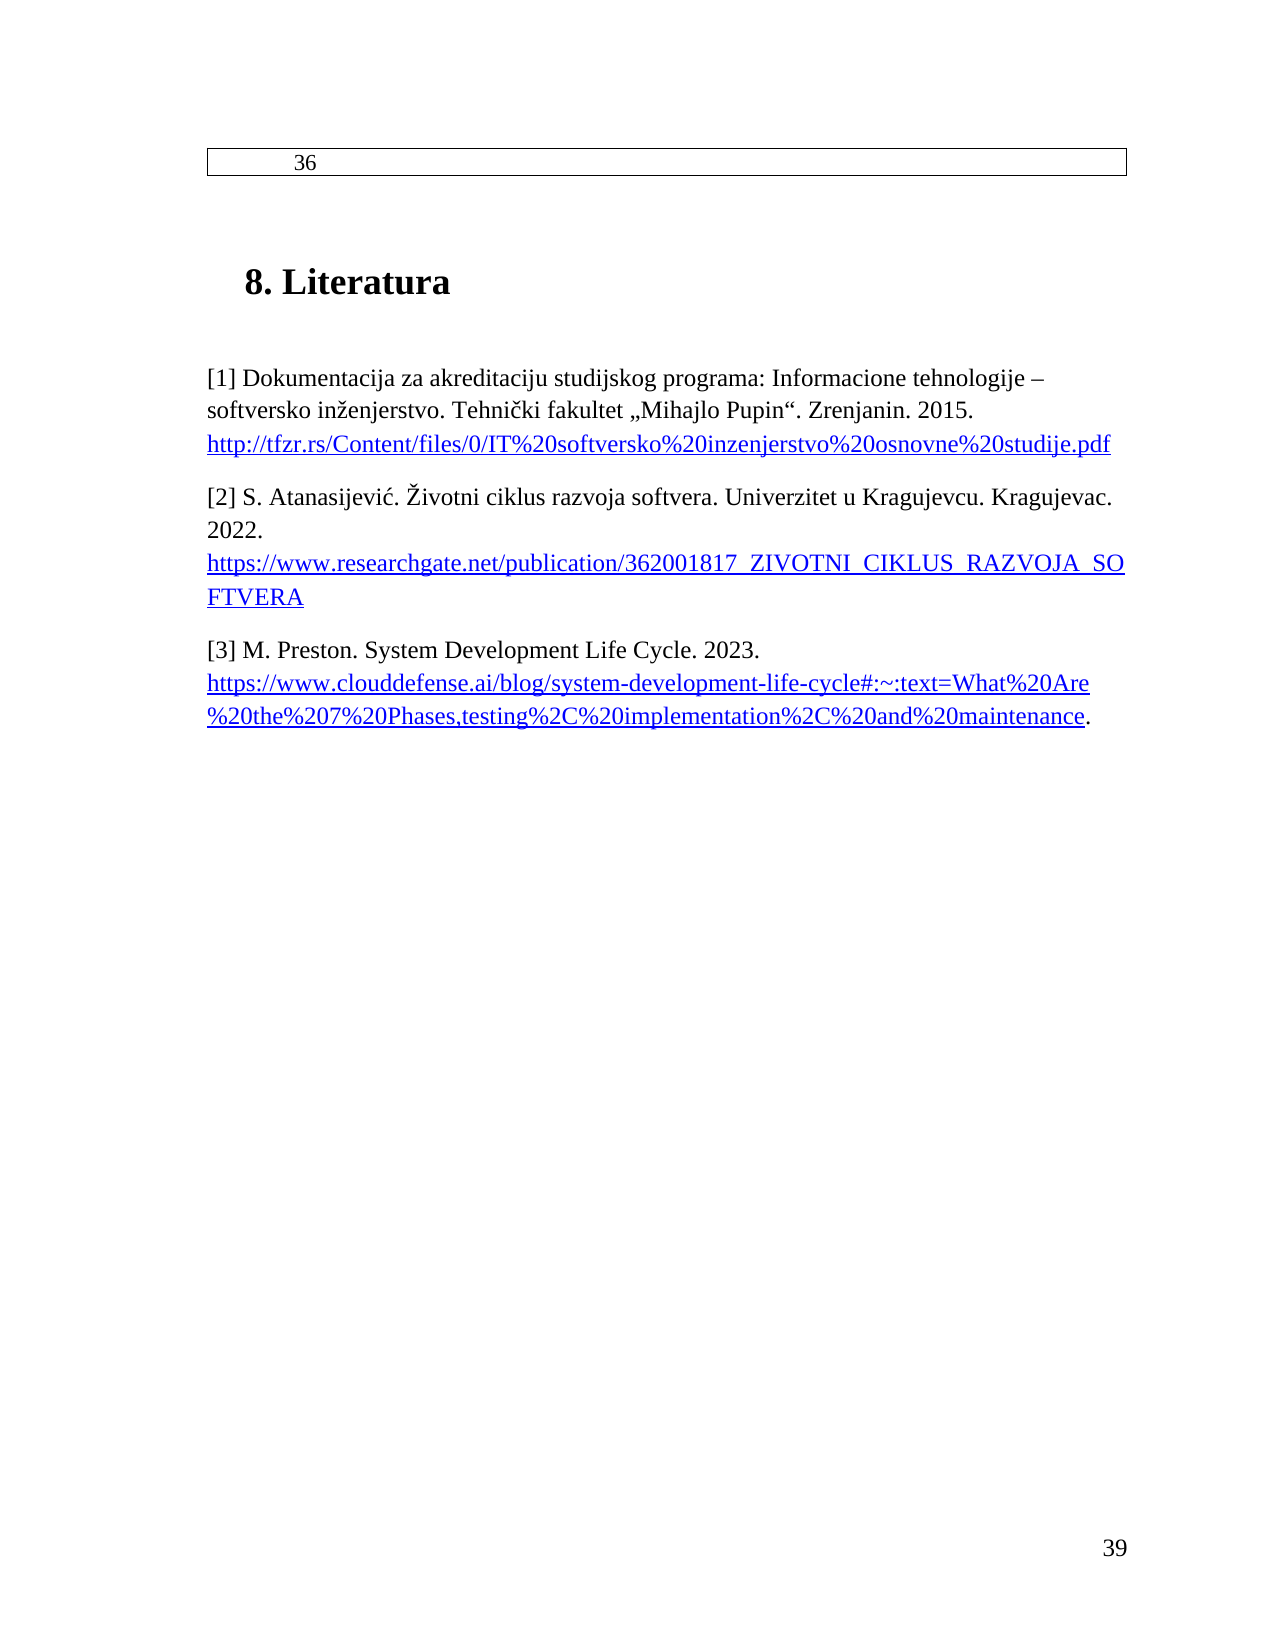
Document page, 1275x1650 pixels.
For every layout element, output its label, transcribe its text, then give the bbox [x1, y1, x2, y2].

text [2] S. Atanasijević. Životni ciklus razvoja softvera. Univerzitet u Kragujevcu. Kragujevac. 2022. https://www.researchgate.net/publication/362001817_ZIVOTNI_CIKLUS_RAZVOJA_SOFTVERA [207, 482, 1127, 610]
text [1] Dokumentacija za akreditaciju studijskog programa: Informacione tehnologije – softversko inženjerstvo. Tehnički fakultet „Mihajlo Pupin“. Zrenjanin. 2015. http://tfzr.rs/Content/files/0/IT%20softversko%20inzenjerstvo%20osnovne%20studije.pdf [207, 363, 1127, 457]
subtitle Literatura [244, 259, 1127, 302]
text [3] M. Preston. System Development Life Cycle. 2023. https://www.clouddefense.ai/blog/system-development-life-cycle#:~:text=What%20Are%20the%207%20Phases,testing%2C%20implementation%2C%20and%20maintenance. [207, 635, 1127, 730]
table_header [208, 149, 1126, 175]
